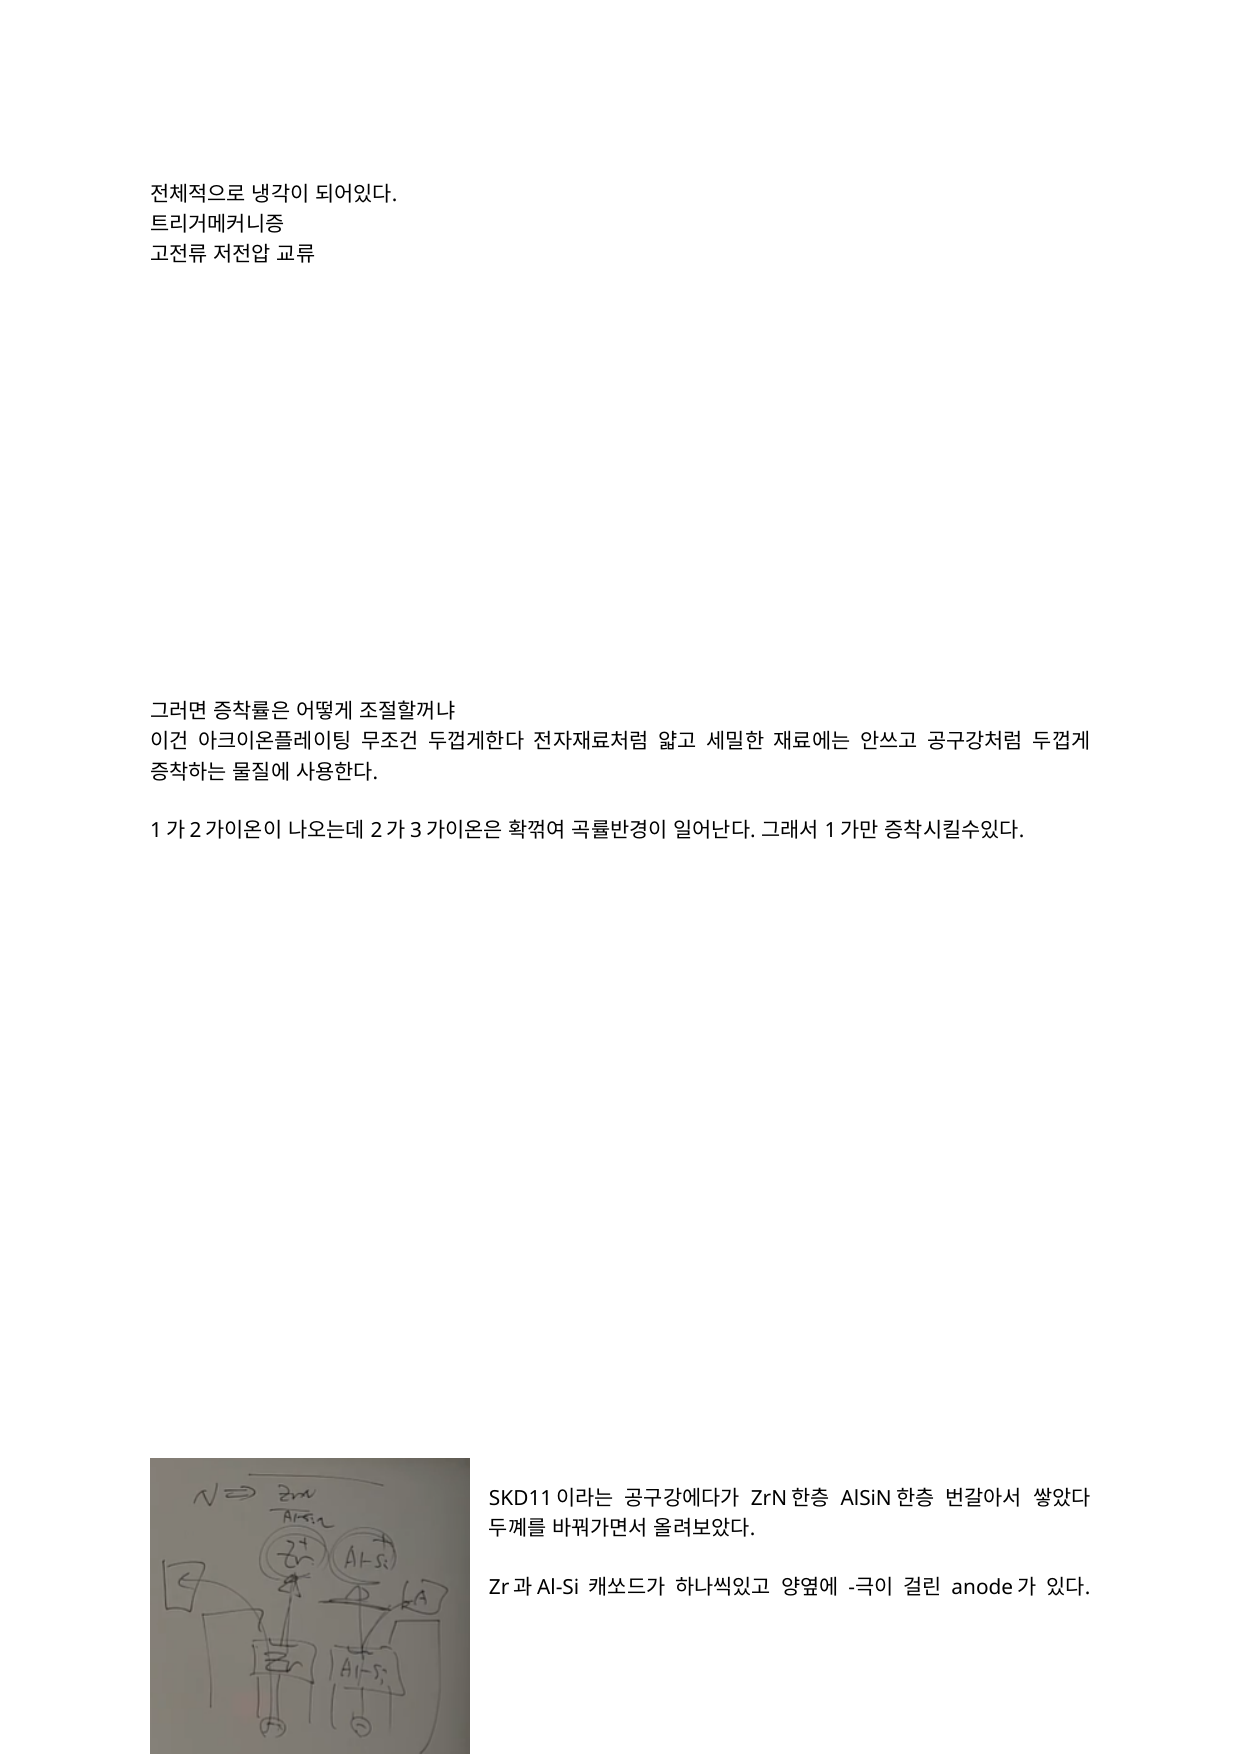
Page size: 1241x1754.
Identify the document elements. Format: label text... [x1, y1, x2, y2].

text 1가2가이온이 나오는데 2가3가이온은 확꺾여 곡률반경이 일어난다. 그래서 1가만 증착시킬수있다. [150, 814, 1090, 844]
text 고전류 저전압 교류 [150, 238, 1090, 268]
text 이건 아크이온플레이팅 무조건 두껍게한다 전자재료처럼 얇고 세밀한 재료에는 안쓰고 공구강처럼 두껍게 증착하는 물질에 사용한다. [150, 725, 1090, 785]
picture [150, 1458, 470, 1754]
text 트리거메커니증 [150, 207, 1090, 238]
text SKD11이라는 공구강에다가 ZrN한층 AlSiN한층 번갈아서 쌓았다 두꼐를 바꿔가면서 올려보았다. [470, 1481, 1090, 1541]
text 전체적으로 냉각이 되어있다. [150, 177, 1090, 207]
text 그러면 증착률은 어떻게 조절할꺼냐 [150, 694, 1090, 725]
